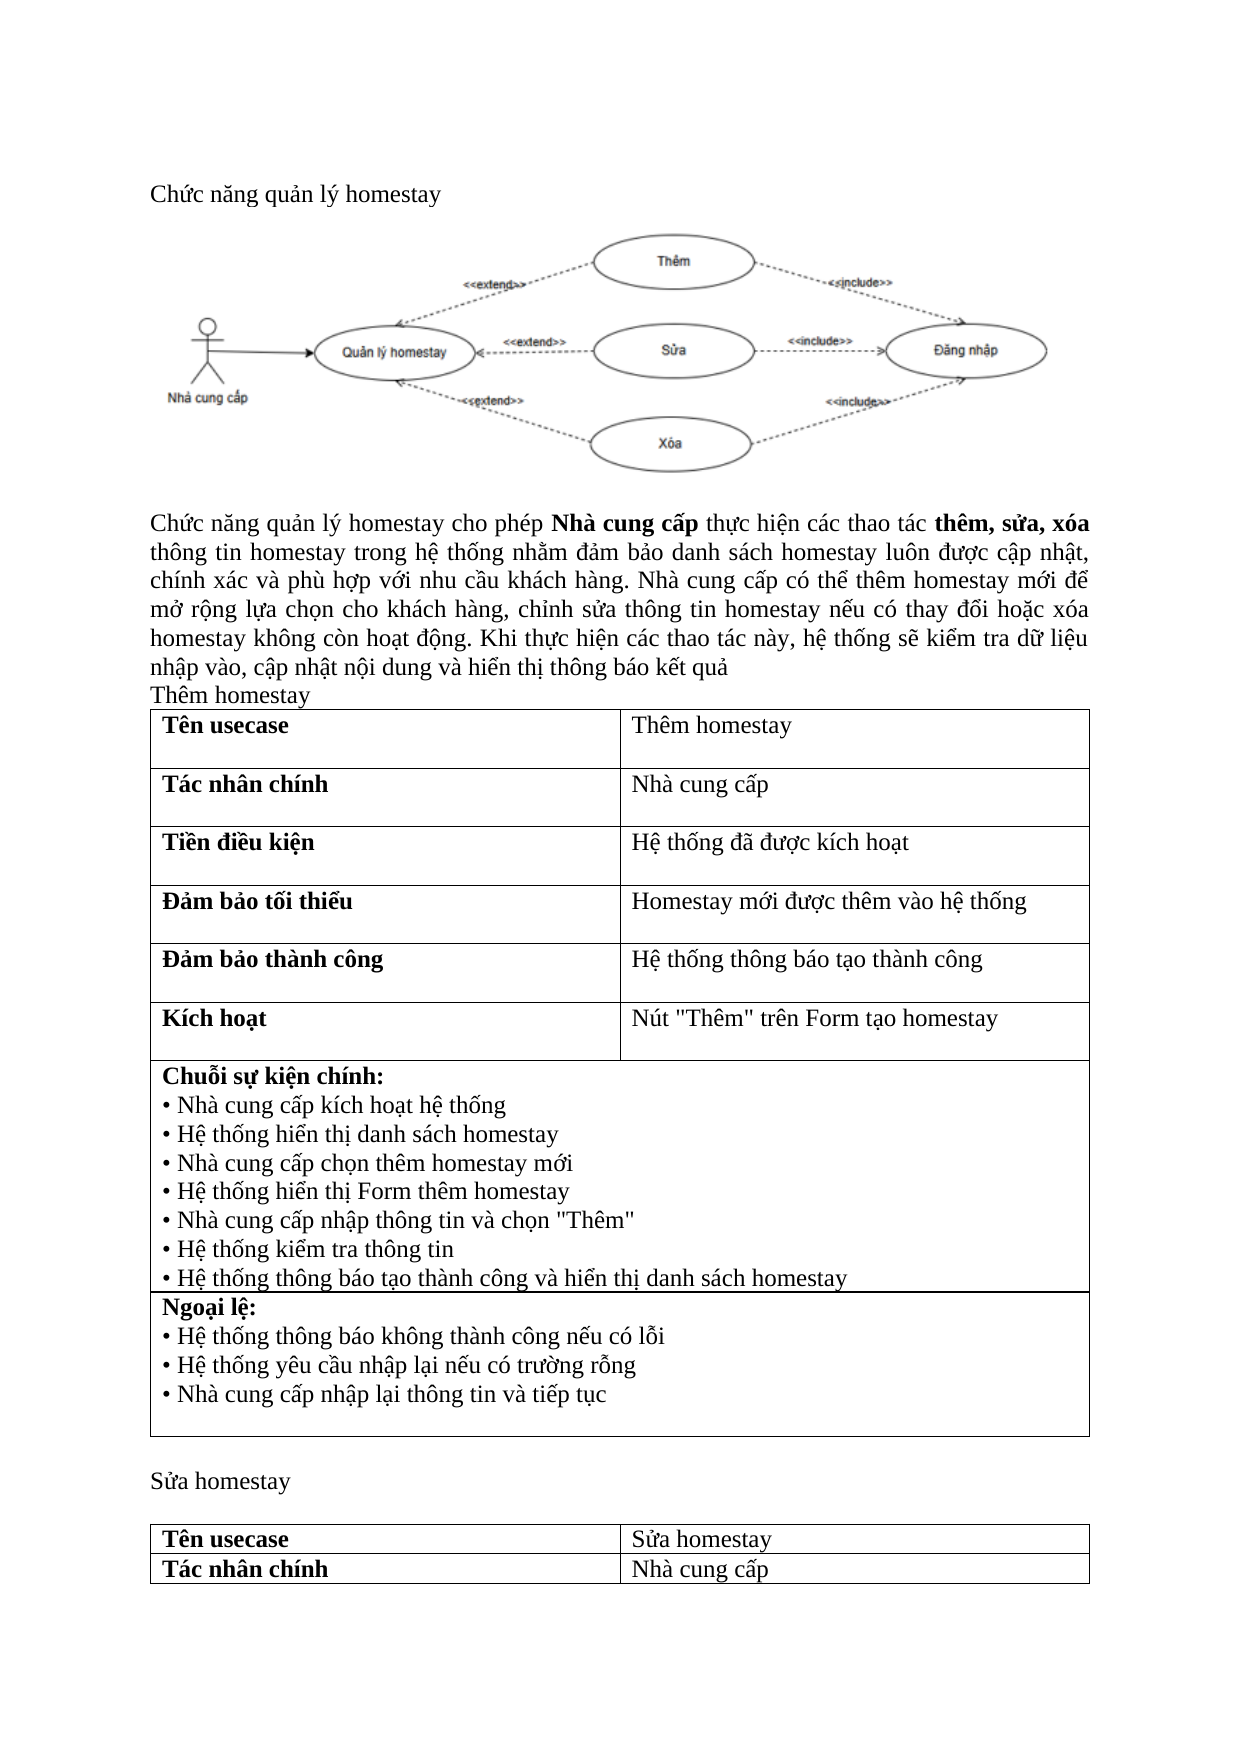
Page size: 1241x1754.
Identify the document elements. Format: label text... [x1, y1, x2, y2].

table_cell Đảm bảo tối thiểu [151, 886, 620, 943]
text Chức năng quản lý homestay cho phép Nhà cung cấp thực hiện các thao tác thêm, sửa, xóa thông tin homestay trong hệ thống nhằm đảm bảo danh sách homestay luôn được cập nhật, chính xác và phù hợp với nhu cầu khách hàng. Nhà cung cấp có thể thêm homestay mới để mở rộng lựa chọn cho khách hàng, chỉnh sửa thông tin homestay nếu có thay đổi hoặc xóa homestay không còn hoạt động. Khi thực hiện các thao tác này, hệ thống sẽ kiểm tra dữ liệu nhập vào, cập nhật nội dung và hiển thị thông báo kết quả [150, 508, 1090, 680]
table_cell Tác nhân chính [151, 1554, 620, 1583]
table_cell Kích hoạt [151, 1003, 620, 1060]
table_cell Hệ thống đã được kích hoạt [621, 827, 1089, 885]
table_cell Nút "Thêm" trên Form tạo homestay [621, 1003, 1089, 1060]
table_cell Tiền điều kiện [151, 827, 620, 885]
text Thêm homestay [150, 680, 1090, 709]
text Sửa homestay [150, 1466, 1090, 1495]
table_cell Chuỗi sự kiện chính: • Nhà cung cấp kích hoạt hệ thống • Hệ thống hiển thị danh sách homestay • Nhà cung cấp chọn thêm homestay mới • Hệ thống hiển thị Form thêm homestay • Nhà cung cấp nhập thông tin và chọn "Thêm" • Hệ thống kiểm tra thông tin • Hệ thống thông báo tạo thành công và hiển thị danh sách homestay [151, 1061, 1089, 1291]
table_cell Ngoại lệ: • Hệ thống thông báo không thành công nếu có lỗi • Hệ thống yêu cầu nhập lại nếu có trường rỗng • Nhà cung cấp nhập lại thông tin và tiếp tục [151, 1293, 1089, 1436]
table_header Tên usecase [151, 1525, 620, 1553]
table_cell Đảm bảo thành công [151, 944, 620, 1002]
table_header Thêm homestay [621, 710, 1089, 768]
table_header Tên usecase [151, 710, 620, 768]
text Chức năng quản lý homestay [150, 179, 1090, 207]
table_header Sửa homestay [621, 1525, 1089, 1553]
picture [150, 207, 1091, 508]
table_cell Hệ thống thông báo tạo thành công [621, 944, 1089, 1002]
table_cell Nhà cung cấp [621, 1554, 1089, 1583]
table_cell Homestay mới được thêm vào hệ thống [621, 886, 1089, 943]
table_cell Tác nhân chính [151, 769, 620, 826]
table_cell Nhà cung cấp [621, 769, 1089, 826]
